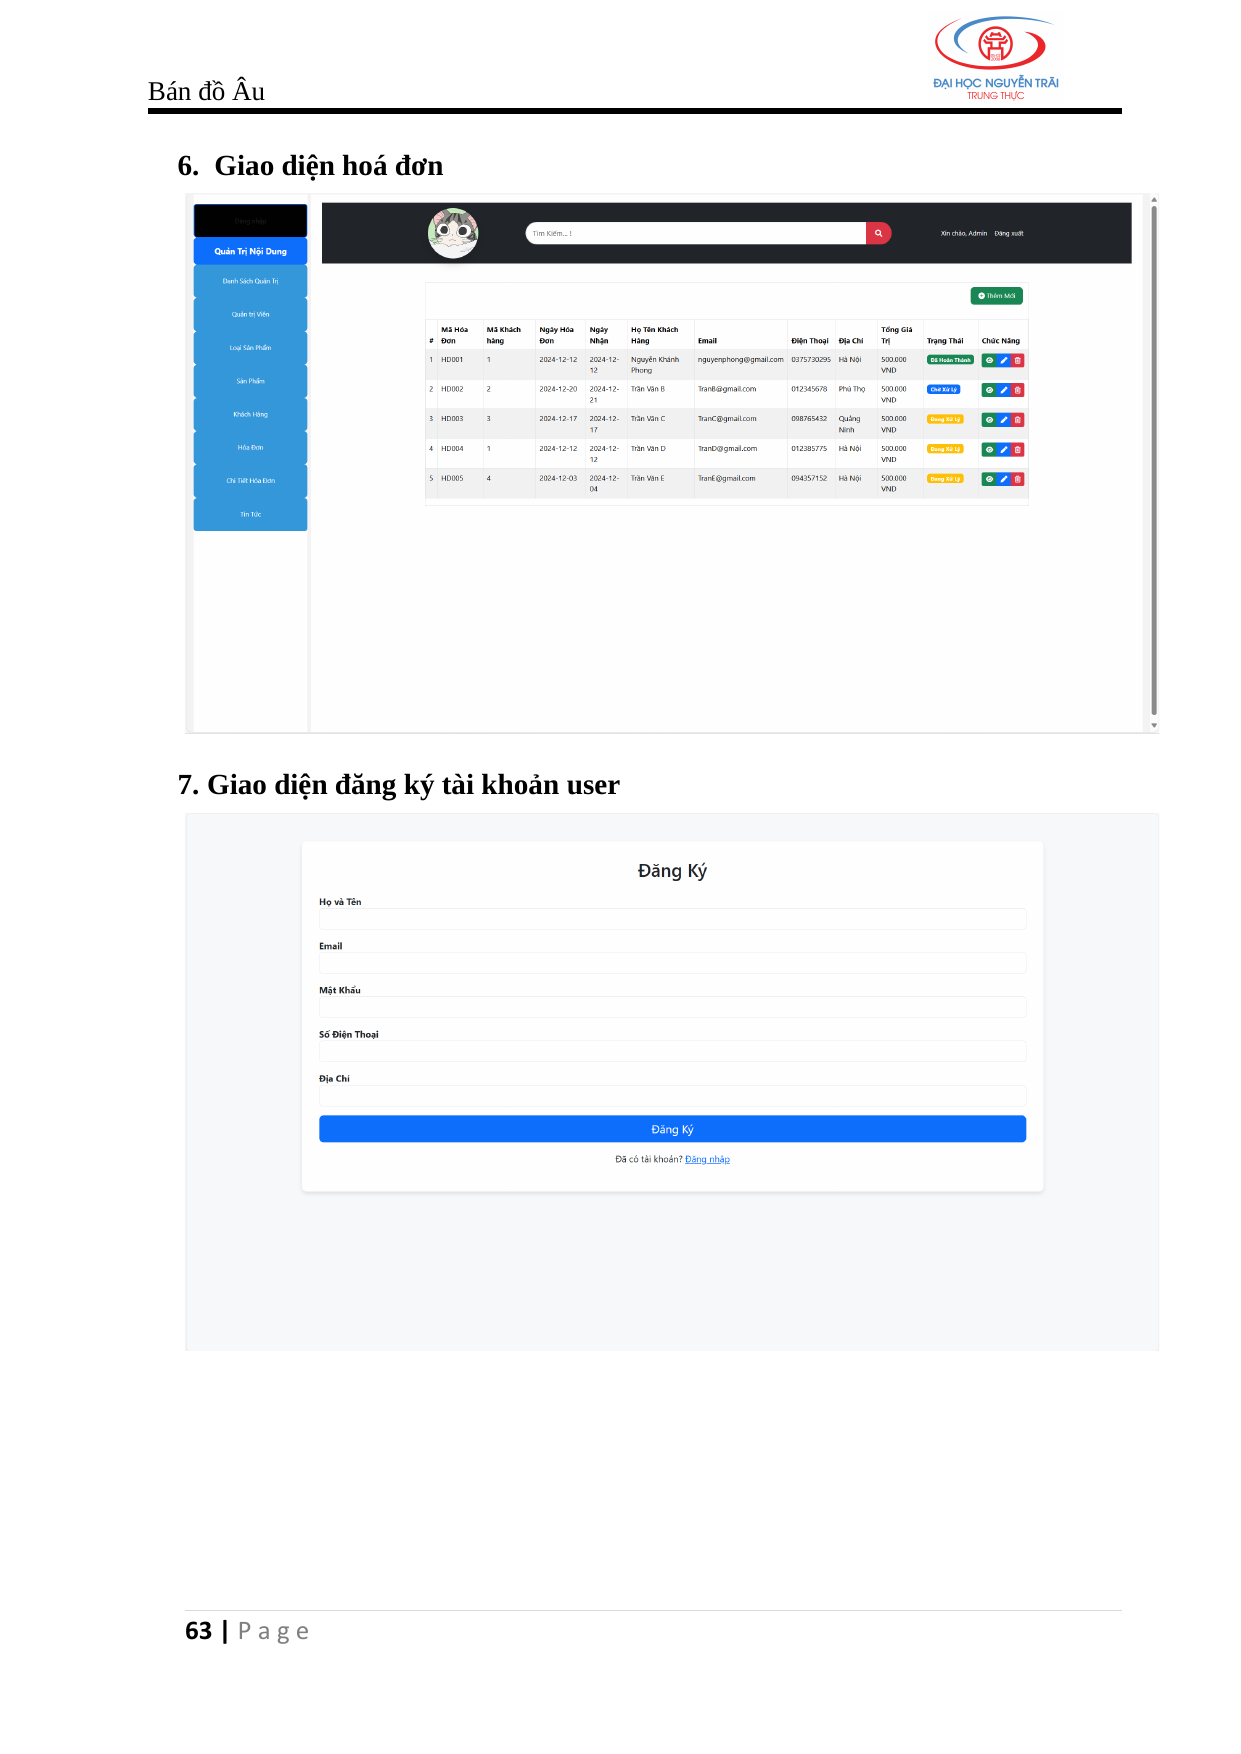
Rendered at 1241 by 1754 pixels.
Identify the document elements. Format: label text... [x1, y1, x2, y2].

picture [184, 813, 1160, 1351]
subtitle Giao diện hoá đơn [177, 148, 1122, 181]
subtitle Giao diện đăng ký tài khoản user [177, 767, 1122, 801]
picture [184, 193, 1160, 734]
picture [926, 11, 1065, 104]
